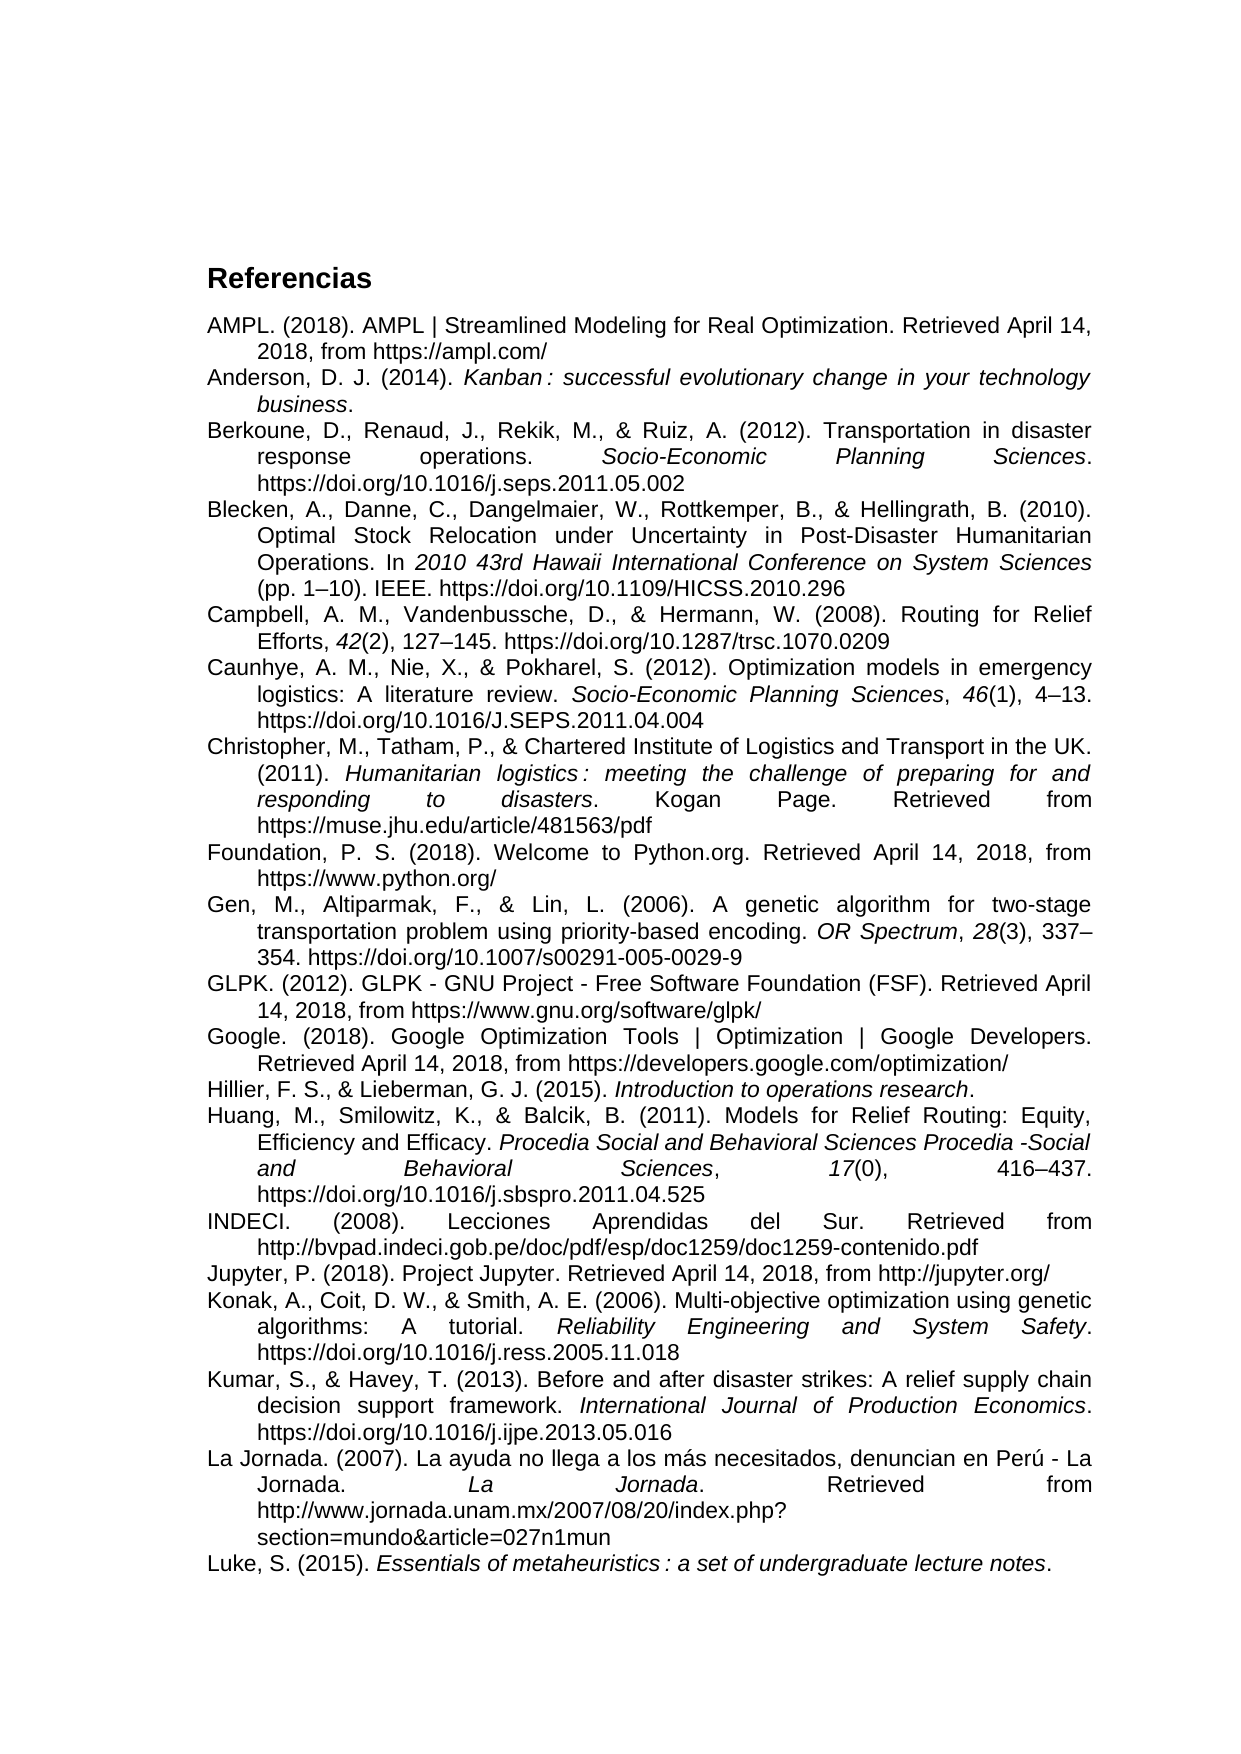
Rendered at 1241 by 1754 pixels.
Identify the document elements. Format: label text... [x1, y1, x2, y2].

text Jupyter, P. (2018). Project Jupyter. Retrieved April 14, 2018, from http://jupyter.org/ [207, 1260, 1092, 1287]
text Foundation, P. S. (2018). Welcome to Python.org. Retrieved April 14, 2018, from https://www.python.org/ [207, 839, 1092, 891]
text Luke, S. (2015). Essentials of metaheuristics : a set of undergraduate lecture notes. [207, 1550, 1092, 1577]
text INDECI. (2008). Lecciones Aprendidas del Sur. Retrieved from http://bvpad.indeci.gob.pe/doc/pdf/esp/doc1259/doc1259-contenido.pdf [207, 1208, 1092, 1260]
text AMPL. (2018). AMPL | Streamlined Modeling for Real Optimization. Retrieved April 14, 2018, from https://ampl.com/ [207, 312, 1092, 364]
text Berkoune, D., Renaud, J., Rekik, M., & Ruiz, A. (2012). Transportation in disaster response operations. Socio-Economic Planning Sciences. https://doi.org/10.1016/j.seps.2011.05.002 [207, 417, 1092, 496]
text Christopher, M., Tatham, P., & Chartered Institute of Logistics and Transport in the UK. (2011). Humanitarian logistics : meeting the challenge of preparing for and responding to disasters. Kogan Page. Retrieved from https://muse.jhu.edu/article/481563/pdf [207, 733, 1092, 839]
text GLPK. (2012). GLPK - GNU Project - Free Software Foundation (FSF). Retrieved April 14, 2018, from https://www.gnu.org/software/glpk/ [207, 970, 1092, 1023]
text Konak, A., Coit, D. W., & Smith, A. E. (2006). Multi-objective optimization using genetic algorithms: A tutorial. Reliability Engineering and System Safety. https://doi.org/10.1016/j.ress.2005.11.018 [207, 1287, 1092, 1366]
text Huang, M., Smilowitz, K., & Balcik, B. (2011). Models for Relief Routing: Equity, Efficiency and Efficacy. Procedia Social and Behavioral Sciences Procedia -Social and Behavioral Sciences, 17(0), 416–437. https://doi.org/10.1016/j.sbspro.2011.04.525 [207, 1102, 1092, 1208]
text Hillier, F. S., & Lieberman, G. J. (2015). Introduction to operations research. [207, 1076, 1092, 1102]
text Blecken, A., Danne, C., Dangelmaier, W., Rottkemper, B., & Hellingrath, B. (2010). Optimal Stock Relocation under Uncertainty in Post-Disaster Humanitarian Operations. In 2010 43rd Hawaii International Conference on System Sciences (pp. 1–10). IEEE. https://doi.org/10.1109/HICSS.2010.296 [207, 496, 1092, 601]
text Google. (2018). Google Optimization Tools | Optimization | Google Developers. Retrieved April 14, 2018, from https://developers.google.com/optimization/ [207, 1023, 1092, 1076]
text Caunhye, A. M., Nie, X., & Pokharel, S. (2012). Optimization models in emergency logistics: A literature review. Socio-Economic Planning Sciences, 46(1), 4–13. https://doi.org/10.1016/J.SEPS.2011.04.004 [207, 654, 1092, 733]
text La Jornada. (2007). La ayuda no llega a los más necesitados, denuncian en Perú - La Jornada. La Jornada. Retrieved from http://www.jornada.unam.mx/2007/08/20/index.php?section=mundo&article=027n1mun [207, 1445, 1092, 1550]
text Gen, M., Altiparmak, F., & Lin, L. (2006). A genetic algorithm for two-stage transportation problem using priority-based encoding. OR Spectrum, 28(3), 337–354. https://doi.org/10.1007/s00291-005-0029-9 [207, 891, 1092, 970]
text Anderson, D. J. (2014). Kanban : successful evolutionary change in your technology business. [207, 364, 1092, 417]
title Referencias [207, 261, 1092, 295]
text Kumar, S., & Havey, T. (2013). Before and after disaster strikes: A relief supply chain decision support framework. International Journal of Production Economics. https://doi.org/10.1016/j.ijpe.2013.05.016 [207, 1366, 1092, 1445]
text Campbell, A. M., Vandenbussche, D., & Hermann, W. (2008). Routing for Relief Efforts, 42(2), 127–145. https://doi.org/10.1287/trsc.1070.0209 [207, 601, 1092, 654]
